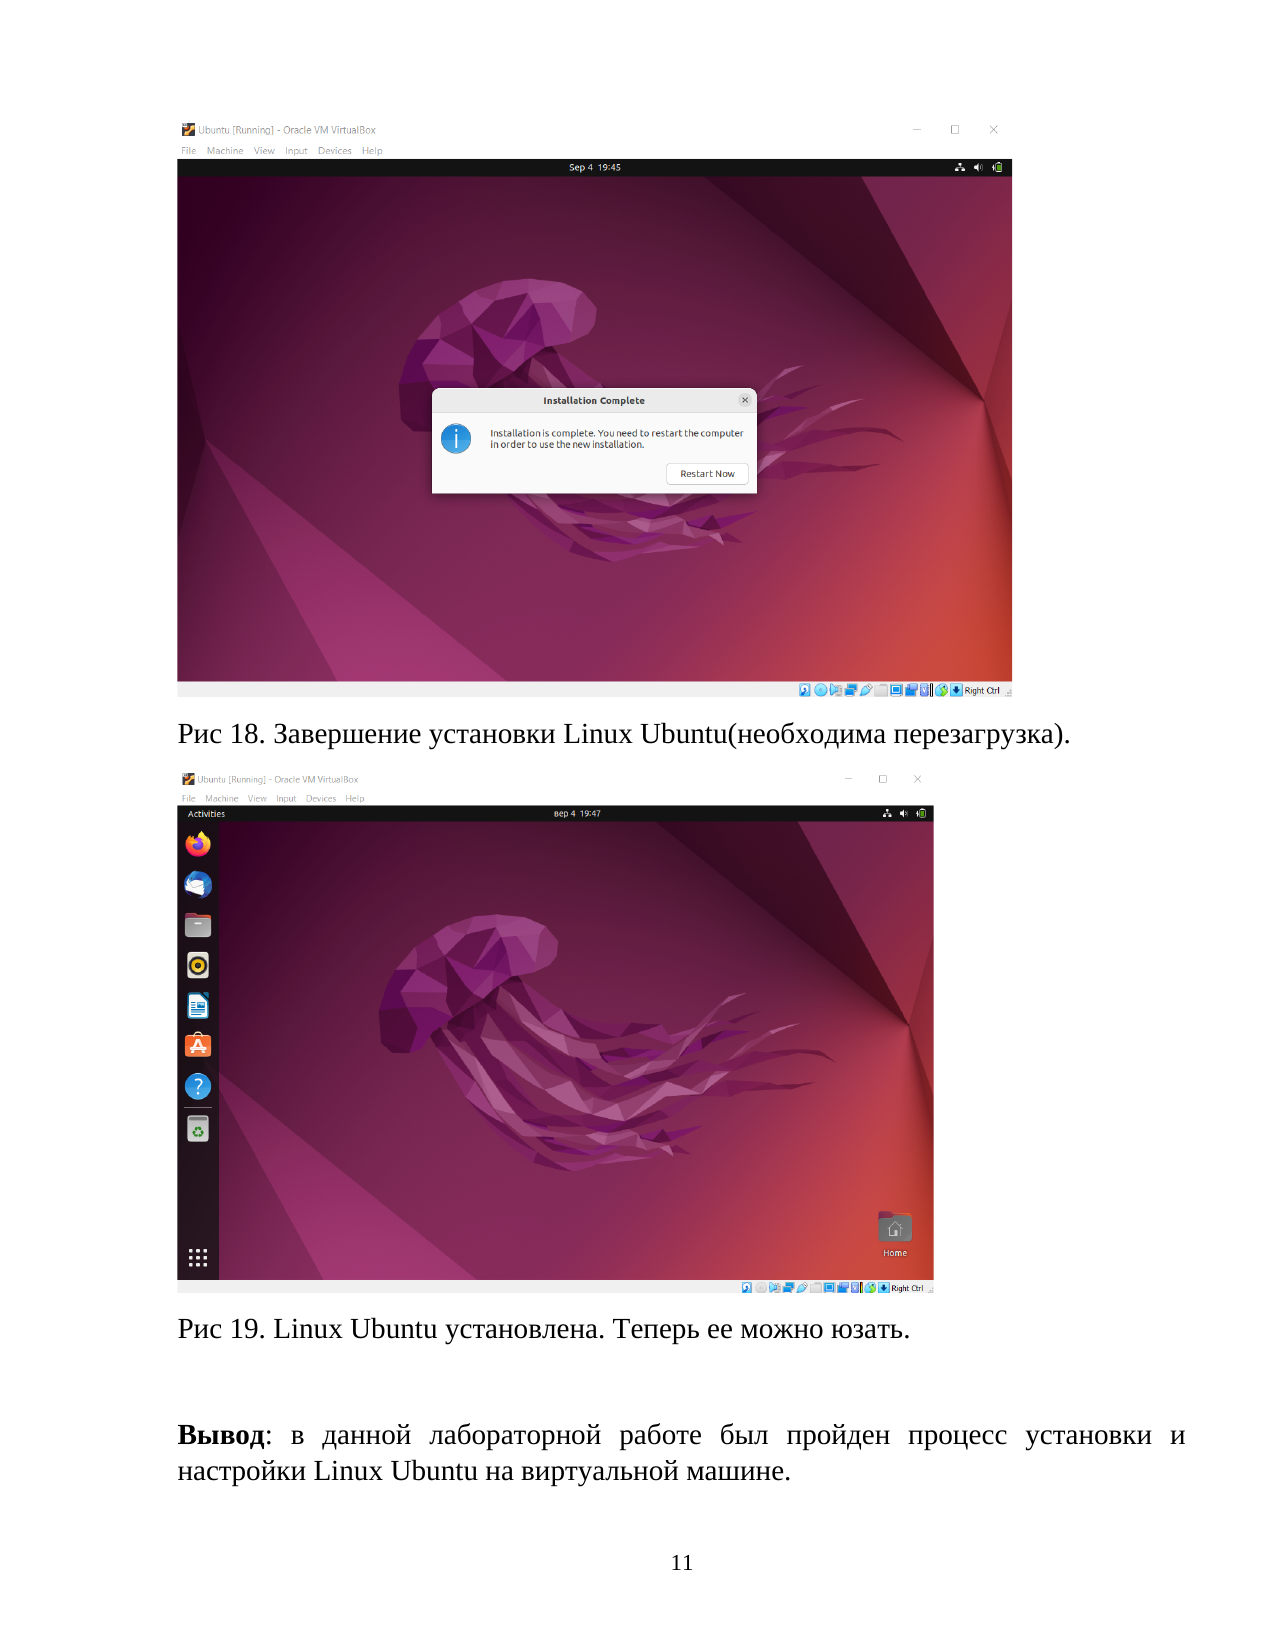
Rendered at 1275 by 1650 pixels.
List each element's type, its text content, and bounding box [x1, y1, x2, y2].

picture [177, 768, 934, 1293]
text Рис 19. Linux Ubuntu установлена. Теперь ее можно юзать. [177, 1311, 1186, 1345]
picture [177, 118, 1013, 697]
text Рис 18. Завершение установки Linux Ubuntu(необходима перезагрузка). [177, 716, 1186, 749]
text Вывод: в данной лабораторной работе был пройден процесс установки и настройки Linux Ubuntu на виртуальной машине. [177, 1417, 1186, 1487]
